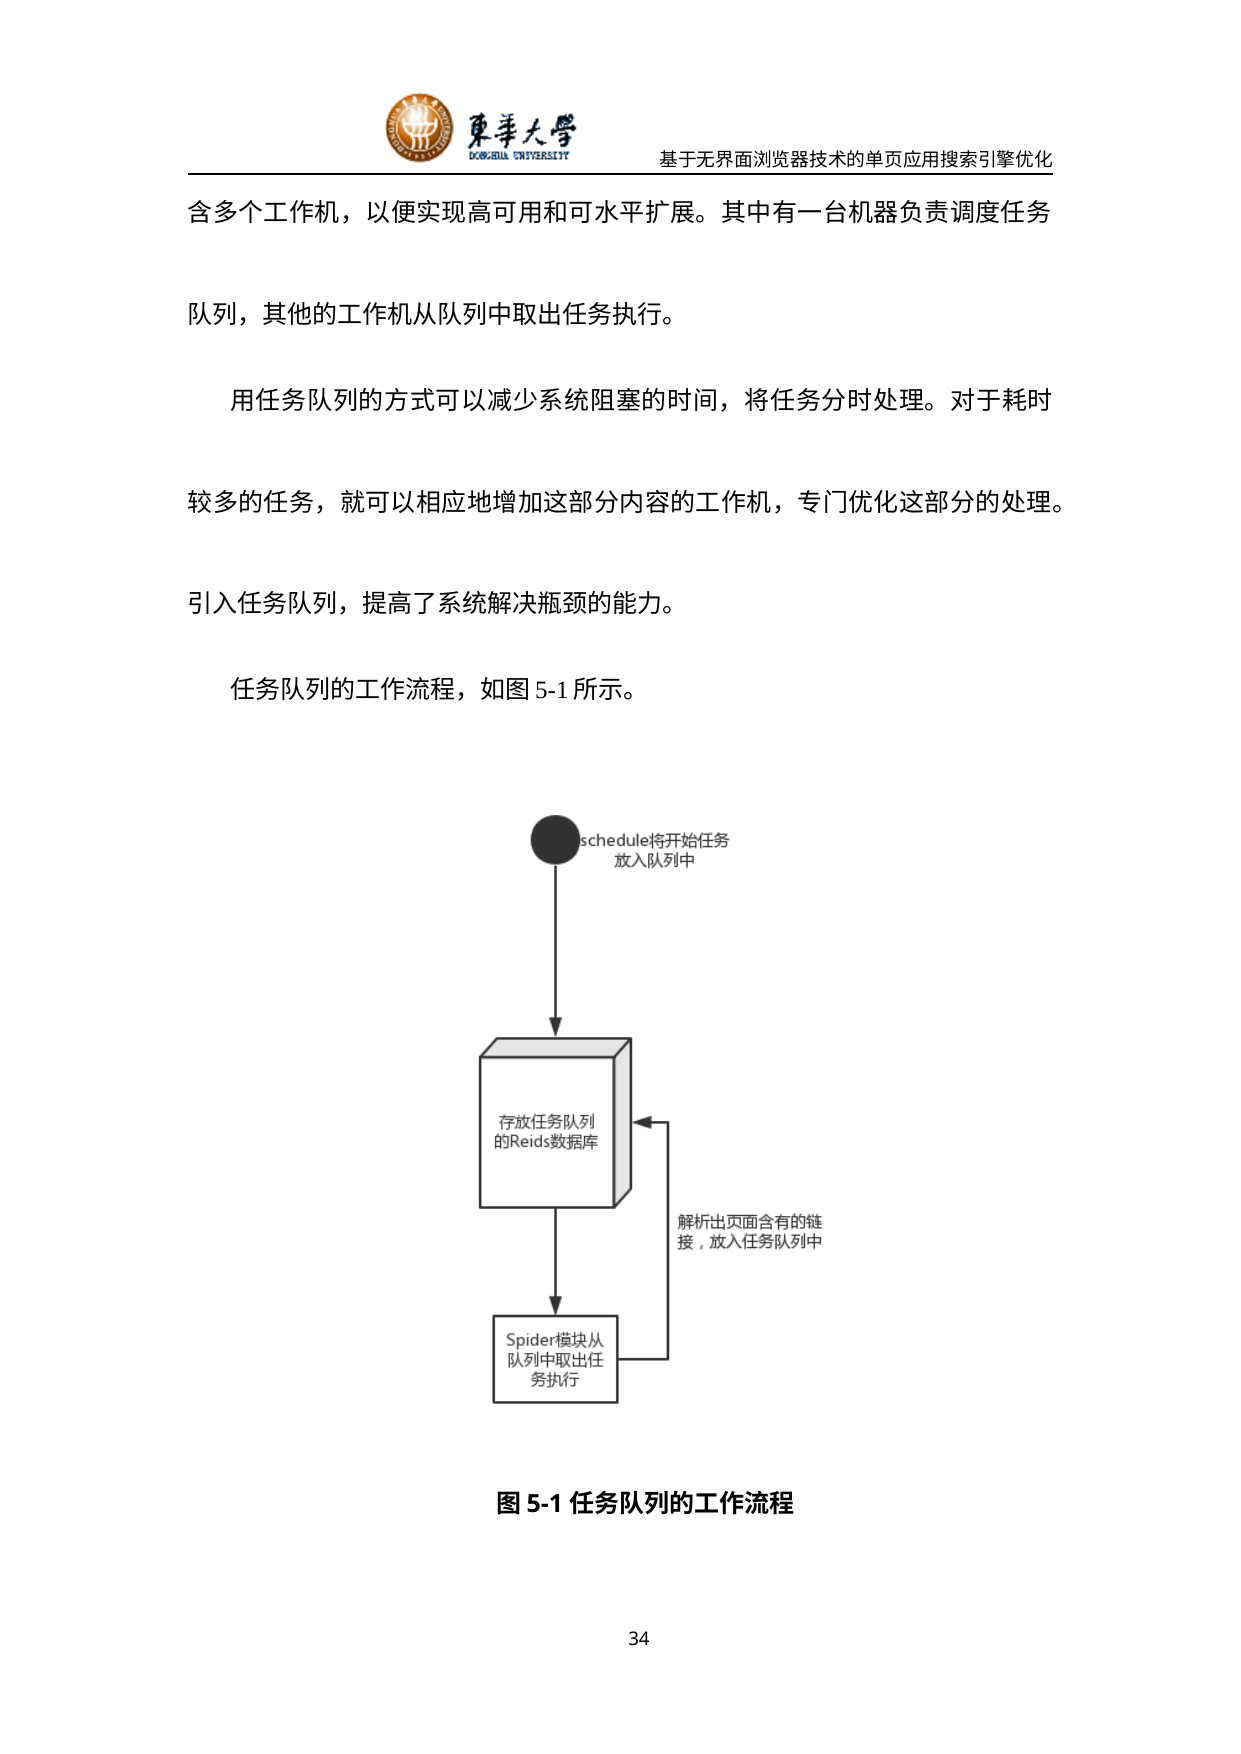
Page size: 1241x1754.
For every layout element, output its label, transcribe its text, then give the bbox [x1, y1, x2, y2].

text 任务队列的工作流程，如图5-1所示。 [187, 654, 1053, 722]
picture [421, 740, 862, 1442]
text 图 5-1 任务队列的工作流程 [187, 1468, 1053, 1536]
text 用任务队列的方式可以减少系统阻塞的时间，将任务分时处理。对于耗时较多的任务，就可以相应地增加这部分内容的工作机，专门优化这部分的处理。引入任务队列，提高了系统解决瓶颈的能力。 [187, 364, 1053, 636]
picture [382, 88, 581, 166]
